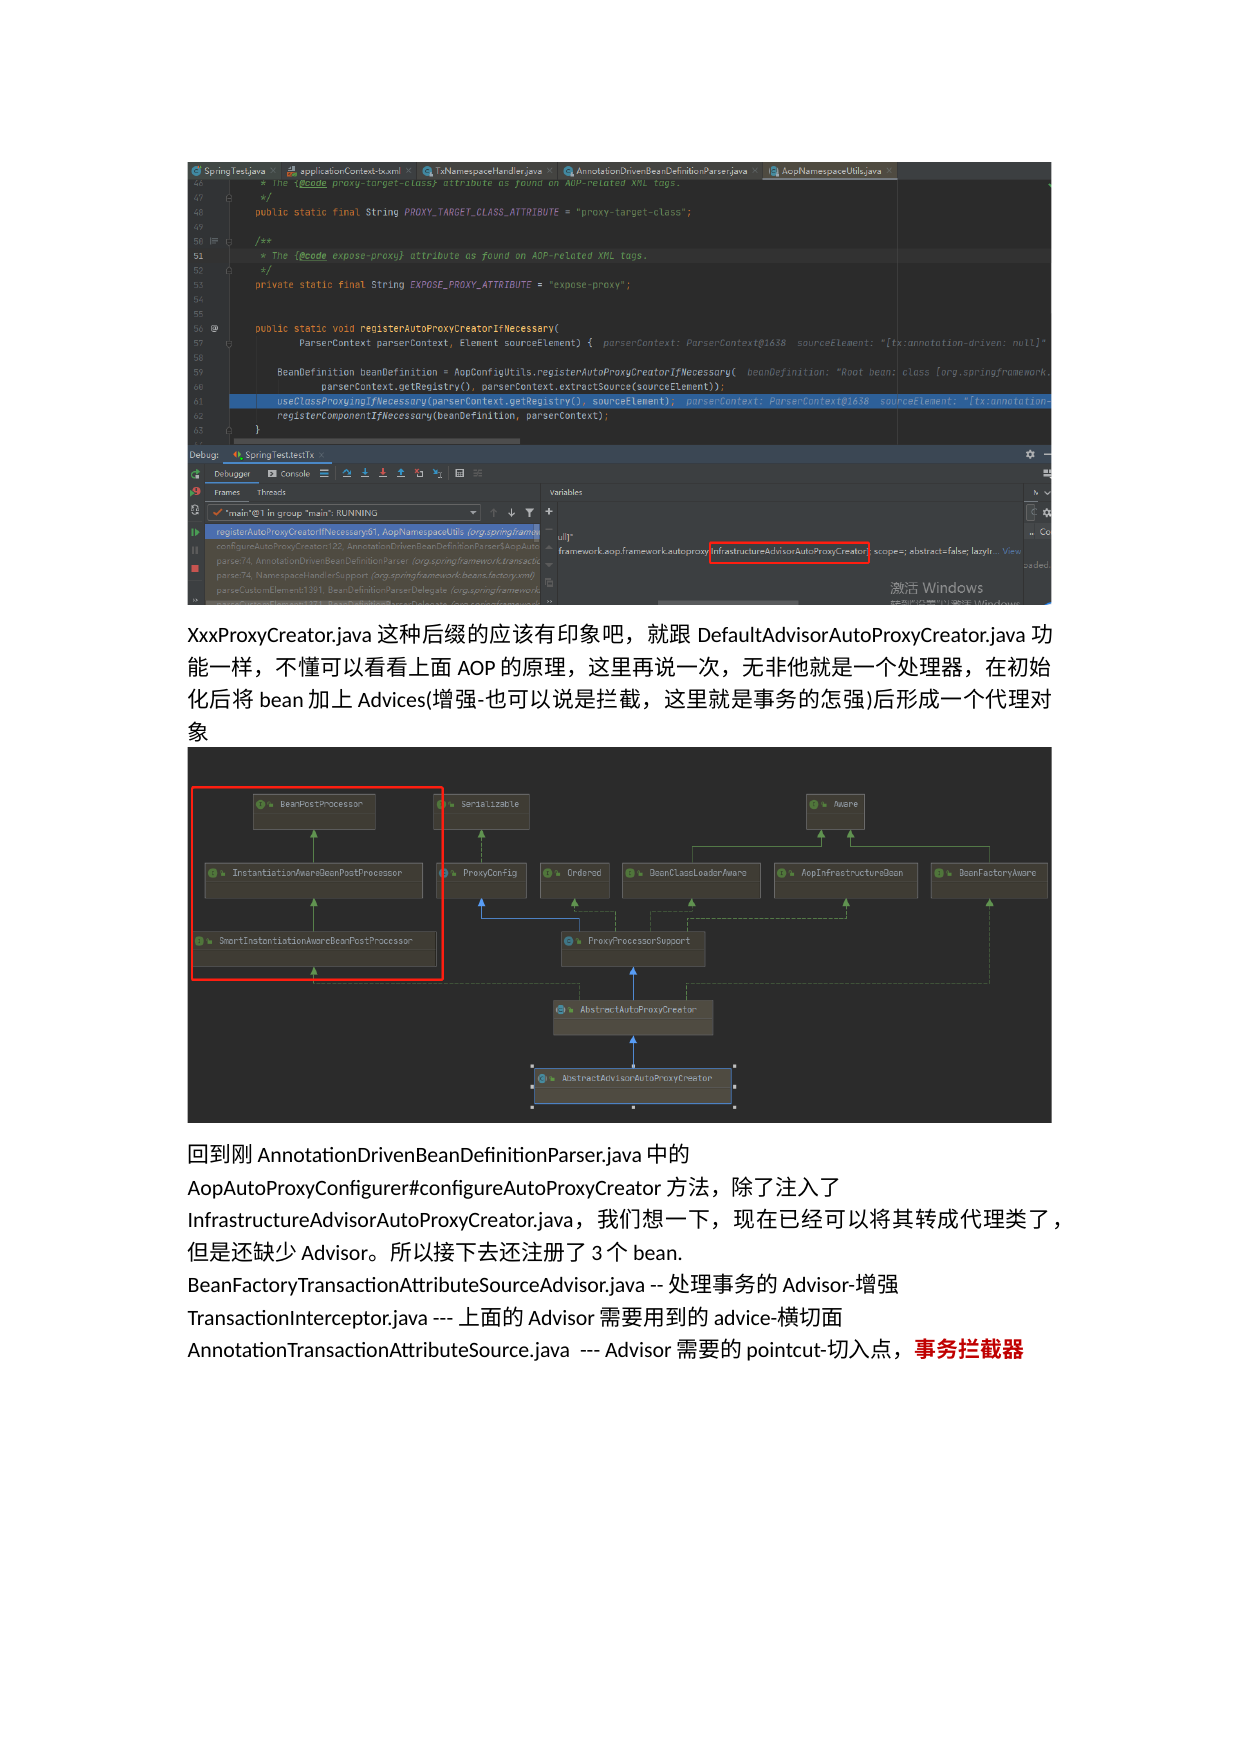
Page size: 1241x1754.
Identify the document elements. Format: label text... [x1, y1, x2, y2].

text TransactionInterceptor.java --- 上面的Advisor需要用到的 advice-横切面 [187, 1299, 1053, 1332]
picture [187, 747, 1052, 1123]
text BeanFactoryTransactionAttributeSourceAdvisor.java -- 处理事务的Advisor-增强 [187, 1267, 1053, 1299]
text AopAutoProxyConfigurer#configureAutoProxyCreator方法，除了注入了 [187, 1169, 1053, 1202]
text AnnotationTransactionAttributeSource.java --- Advisor需要的pointcut-切入点，事务拦截器 [187, 1332, 1053, 1364]
picture [187, 162, 1052, 605]
text InfrastructureAdvisorAutoProxyCreator.java，我们想一下，现在已经可以将其转成代理类了，但是还缺少Advisor。所以接下去还注册了3个bean. [187, 1202, 1053, 1267]
text 回到刚AnnotationDrivenBeanDefinitionParser.java中的 [187, 1137, 1053, 1169]
text XxxProxyCreator.java这种后缀的应该有印象吧，就跟DefaultAdvisorAutoProxyCreator.java功能一样，不懂可以看看上面AOP的原理，这里再说一次，无非他就是一个处理器，在初始化后将bean加上Advices(增强-也可以说是拦截，这里就是事务的怎强)后形成一个代理对象 [187, 617, 1053, 747]
